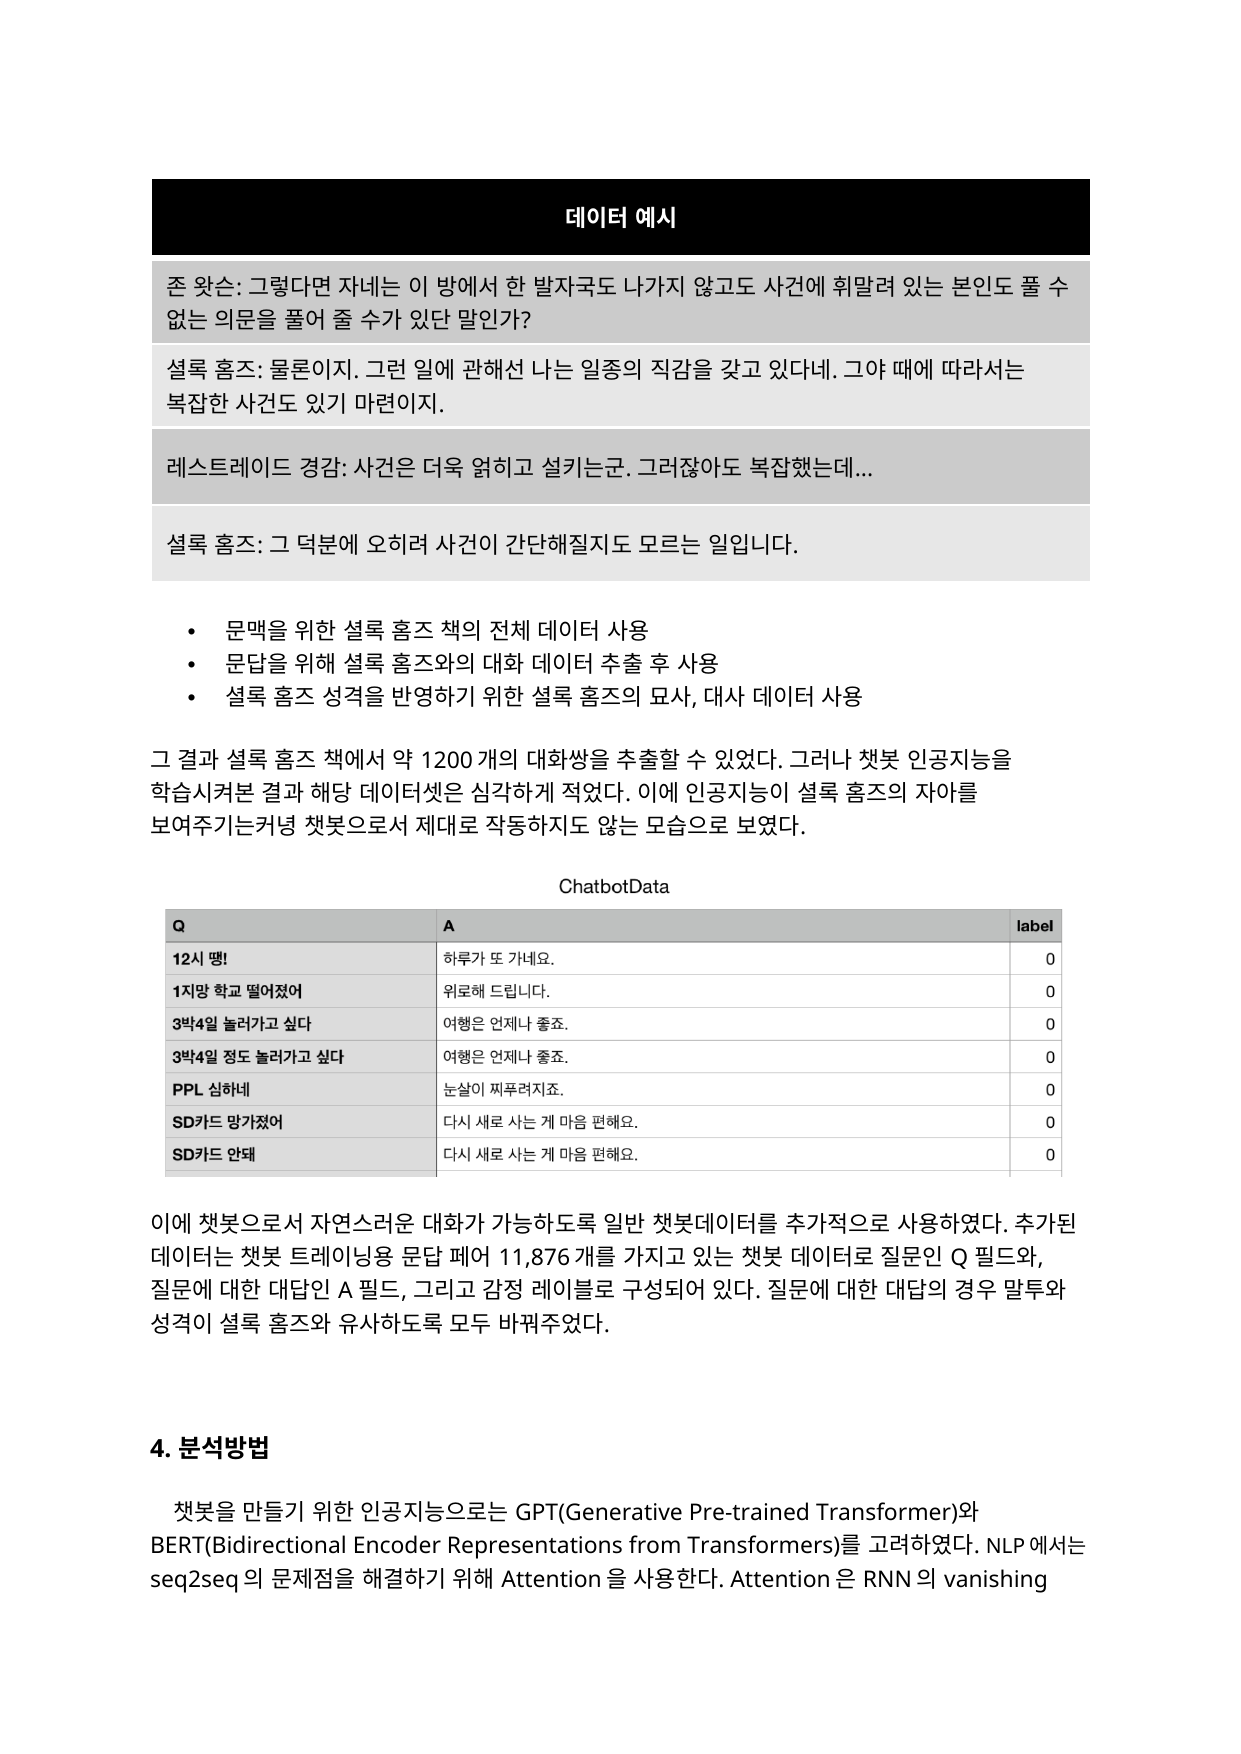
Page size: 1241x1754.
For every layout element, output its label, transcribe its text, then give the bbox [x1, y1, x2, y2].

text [150, 1494, 1090, 1594]
table_header 데이터 예시 [152, 179, 1090, 255]
table_cell 존 왓슨: 그렇다면 자네는 이 방에서 한 발자국도 나가지 않고도 사건에 휘말려 있는 본인도 풀 수 없는 의문을 풀어 줄 수가 있단 말인가? [152, 261, 1090, 343]
list 문답을 위해 셜록 홈즈와의 대화 데이터 추출 후 사용 [187, 646, 1090, 679]
list 문맥을 위한 셜록 홈즈 책의 전체 데이터 사용 [187, 613, 1090, 646]
table_cell 레스트레이드 경감: 사건은 더욱 얽히고 설키는군. 그러잖아도 복잡했는데... [152, 429, 1090, 504]
text 이에 챗봇으로서 자연스러운 대화가 가능하도록 일반 챗봇데이터를 추가적으로 사용하였다. 추가된 데이터는 챗봇 트레이닝용 문답 페어 11,876개를 가지고 있는 챗봇 데이터로 질문인 Q 필드와, 질문에 대한 대답인 A 필드, 그리고 감정 레이블로 구성되어 있다. 질문에 대한 대답의 경우 말투와 성격이 셜록 홈즈와 유사하도록 모두 바꿔주었다. [150, 1206, 1090, 1339]
table_cell 셜록 홈즈: 그 덕분에 오히려 사건이 간단해질지도 모르는 일입니다. [152, 506, 1090, 581]
table_cell 셜록 홈즈: 물론이지. 그런 일에 관해선 나는 일종의 직감을 갖고 있다네. 그야 때에 따라서는 복잡한 사건도 있기 마련이지. [152, 345, 1090, 426]
picture [150, 870, 1091, 1177]
list 셜록 홈즈 성격을 반영하기 위한 셜록 홈즈의 묘사, 대사 데이터 사용 [187, 679, 1090, 712]
text 그 결과 셜록 홈즈 책에서 약 1200개의 대화쌍을 추출할 수 있었다. 그러나 챗봇 인공지능을 학습시켜본 결과 해당 데이터셋은 심각하게 적었다. 이에 인공지능이 셜록 홈즈의 자아를 보여주기는커녕 챗봇으로서 제대로 작동하지도 않는 모습으로 보였다. [150, 742, 1090, 842]
text 4. 분석방법 [150, 1428, 1090, 1465]
